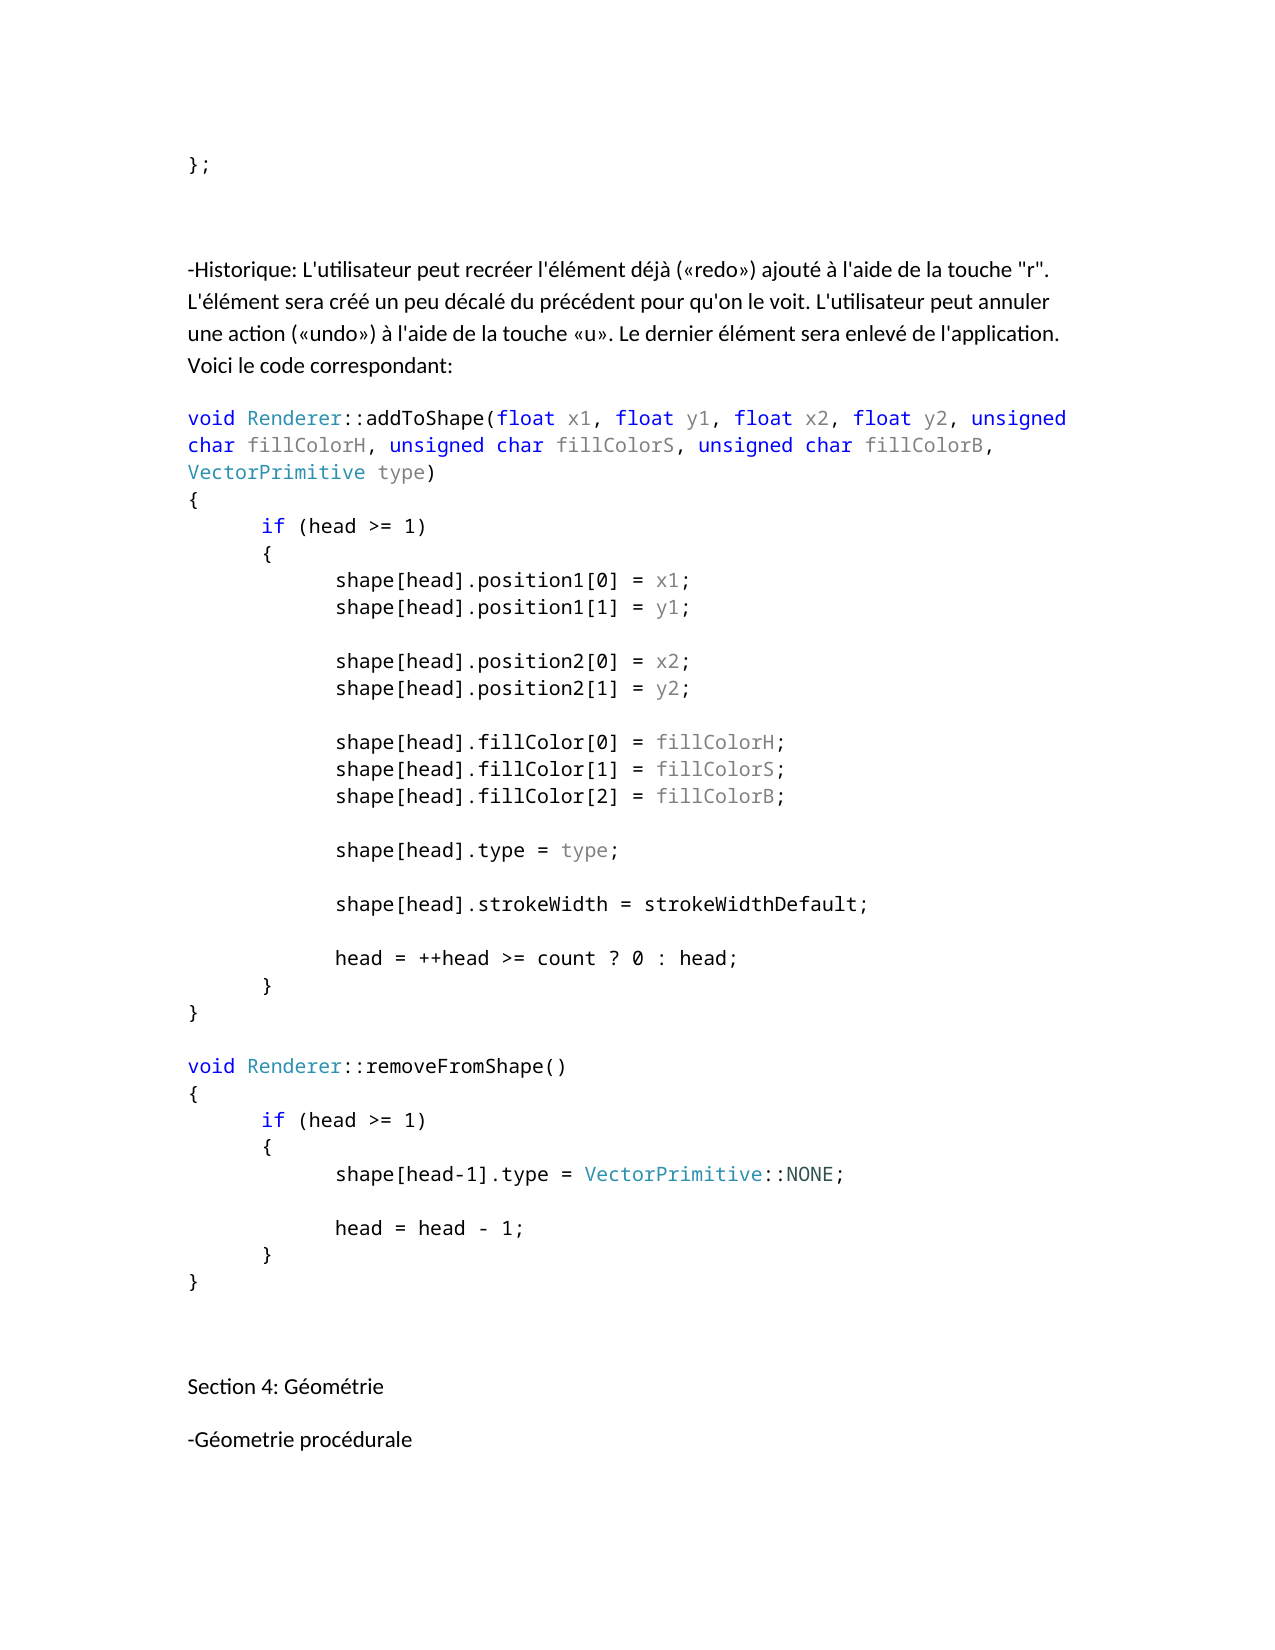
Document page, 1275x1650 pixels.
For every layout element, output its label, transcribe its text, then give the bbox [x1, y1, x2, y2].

text if (head >= 1) [187, 512, 1087, 539]
text void Renderer::removeFromShape() [187, 1052, 1087, 1079]
text shape[head].fillColor[0] = fillColorH; [187, 728, 1087, 755]
text }; [187, 150, 1087, 177]
text shape[head].type = type; [187, 836, 1087, 863]
text shape[head].strokeWidth = strokeWidthDefault; [187, 890, 1087, 917]
text } [187, 1268, 1087, 1295]
text } [187, 1241, 1087, 1268]
text { [187, 1079, 1087, 1106]
text } [187, 971, 1087, 998]
text shape[head-1].type = VectorPrimitive::NONE; [187, 1160, 1087, 1187]
text shape[head].fillColor[2] = fillColorB; [187, 782, 1087, 809]
text if (head >= 1) [187, 1106, 1087, 1133]
text { [187, 539, 1087, 566]
text { [187, 485, 1087, 512]
text shape[head].position2[0] = x2; [187, 647, 1087, 674]
text head = ++head >= count ? 0 : head; [187, 944, 1087, 971]
text void Renderer::addToShape(float x1, float y1, float x2, float y2, unsigned char fillColorH, unsigned char fillColorS, unsigned char fillColorB, VectorPrimitive type) [187, 404, 1087, 485]
text } [187, 998, 1087, 1025]
text Section 4: Géométrie [187, 1372, 1087, 1401]
text shape[head].position1[1] = y1; [187, 593, 1087, 620]
text -Géometrie procédurale [187, 1426, 1087, 1453]
text head = head - 1; [187, 1214, 1087, 1241]
text { [187, 1133, 1087, 1160]
text -Historique: L'utilisateur peut recréer l'élément déjà («redo») ajouté à l'aide de la touche "r". L'élément sera créé un peu décalé du précédent pour qu'on le voit. L'utilisateur peut annuler une action («undo») à l'aide de la touche «u». Le dernier élément sera enlevé de l'application. Voici le code correspondant: [187, 255, 1087, 379]
text shape[head].fillColor[1] = fillColorS; [187, 755, 1087, 782]
text shape[head].position2[1] = y2; [187, 674, 1087, 701]
text shape[head].position1[0] = x1; [187, 566, 1087, 593]
